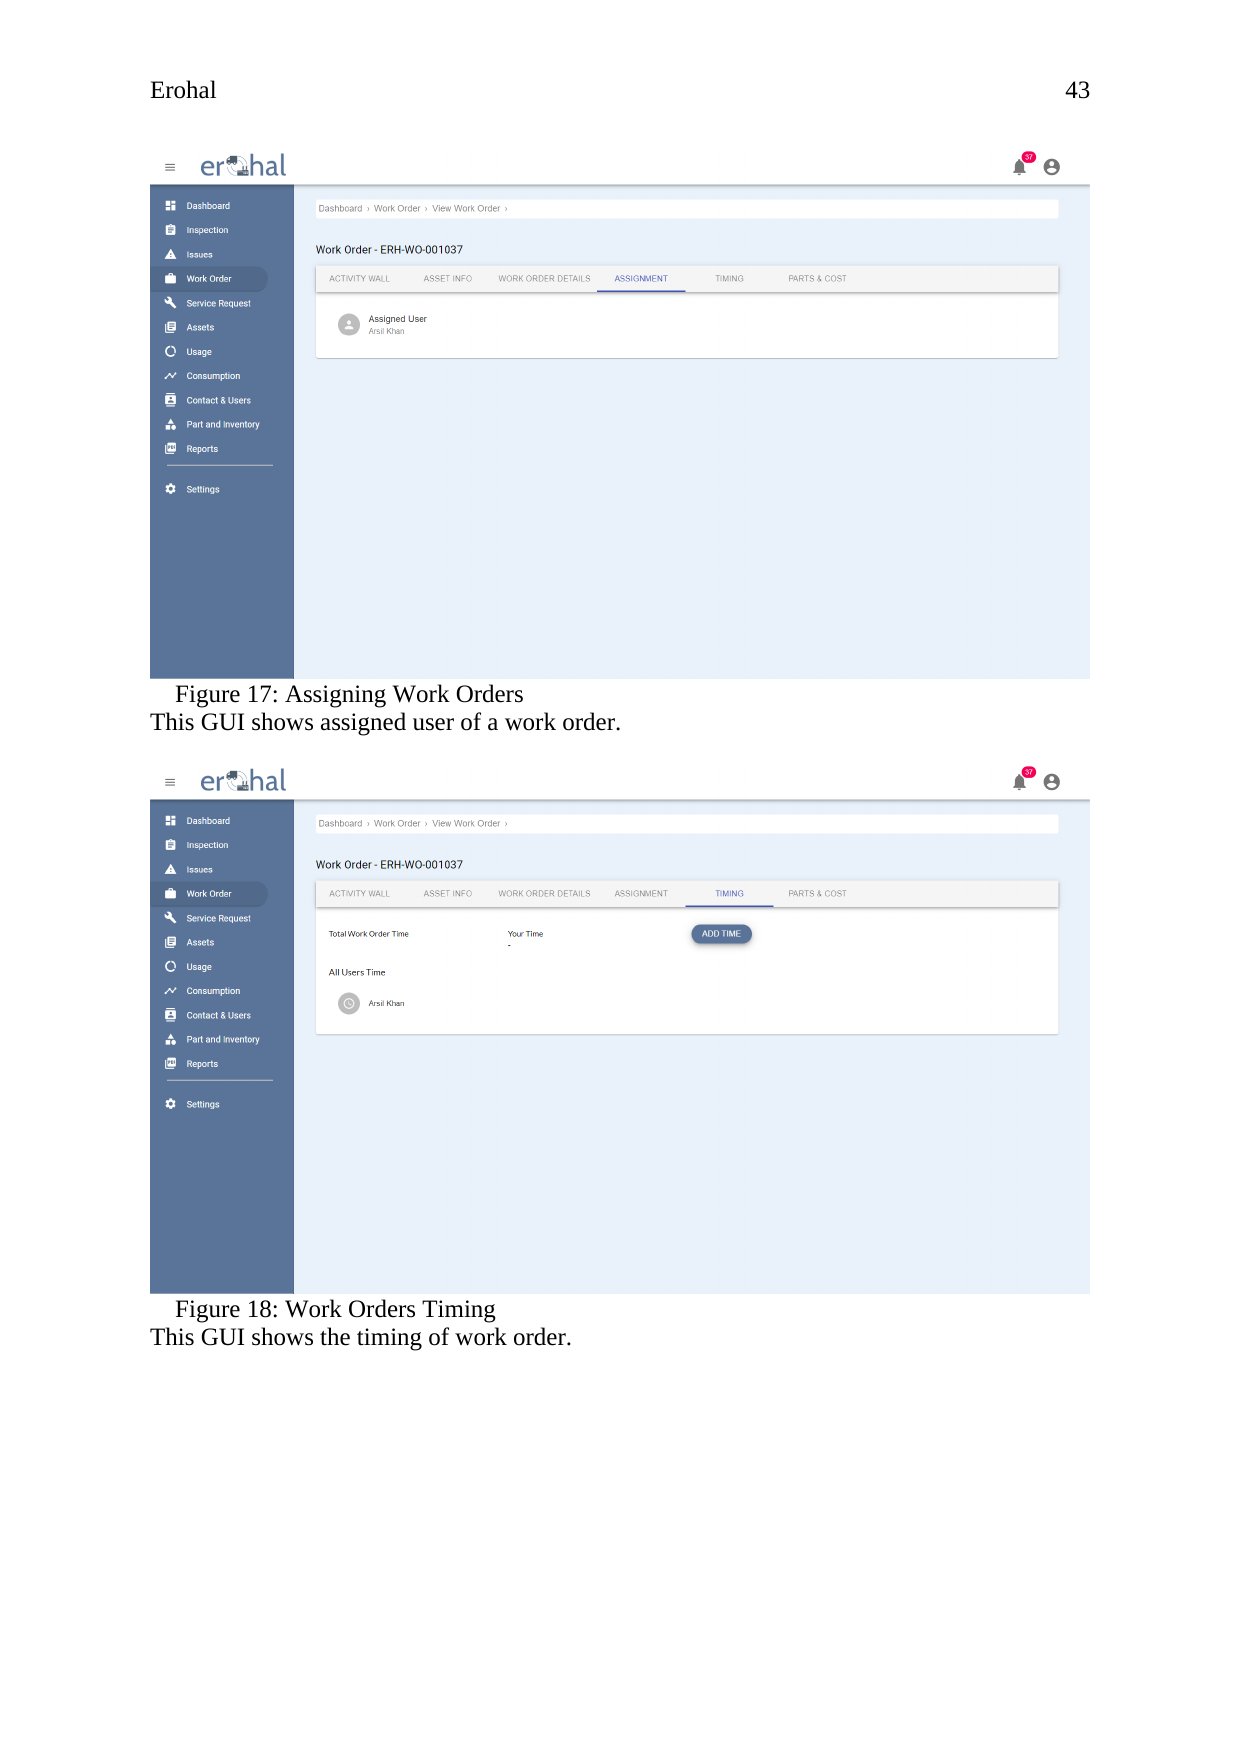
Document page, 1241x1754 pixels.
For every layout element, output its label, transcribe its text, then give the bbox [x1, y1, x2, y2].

picture [150, 150, 1090, 679]
text Figure 18: Work Orders Timing [175, 1294, 1090, 1322]
text Figure 17: Assigning Work Orders [175, 679, 1090, 707]
text This GUI shows the timing of work order. [150, 1322, 1090, 1351]
text This GUI shows assigned user of a work order. [150, 707, 1090, 736]
picture [150, 765, 1090, 1294]
